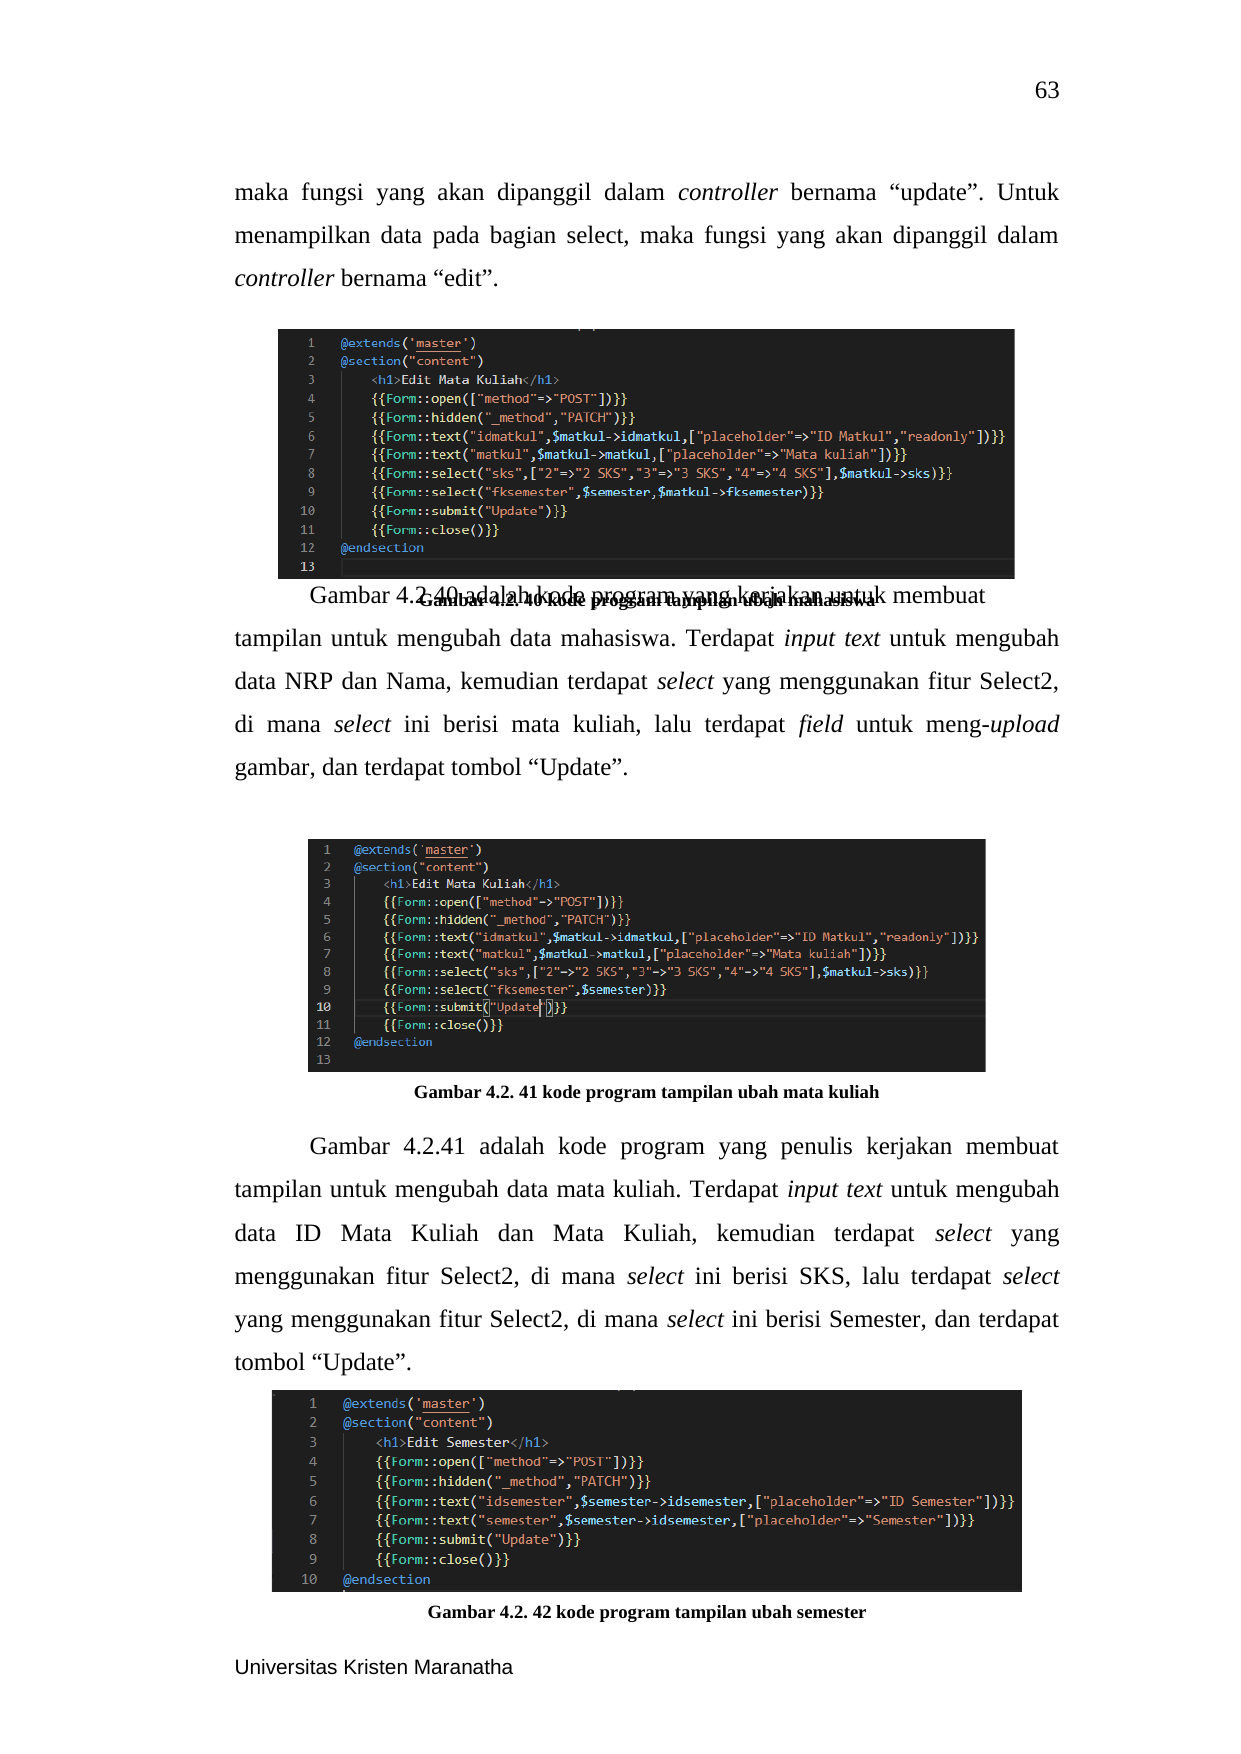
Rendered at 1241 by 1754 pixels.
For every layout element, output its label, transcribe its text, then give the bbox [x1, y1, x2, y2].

text Gambar 4.2.41 adalah kode program yang penulis kerjakan membuat tampilan untuk mengubah data mata kuliah. Terdapat input text untuk mengubah data ID Mata Kuliah dan Mata Kuliah, kemudian terdapat select yang menggunakan fitur Select2, di mana select ini berisi SKS, lalu terdapat select yang menggunakan fitur Select2, di mana select ini berisi Semester, dan terdapat tombol “Update”. [234, 968, 1059, 1376]
picture [278, 329, 1015, 579]
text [234, 177, 1059, 292]
picture [308, 839, 986, 1072]
picture [271, 1390, 1022, 1592]
